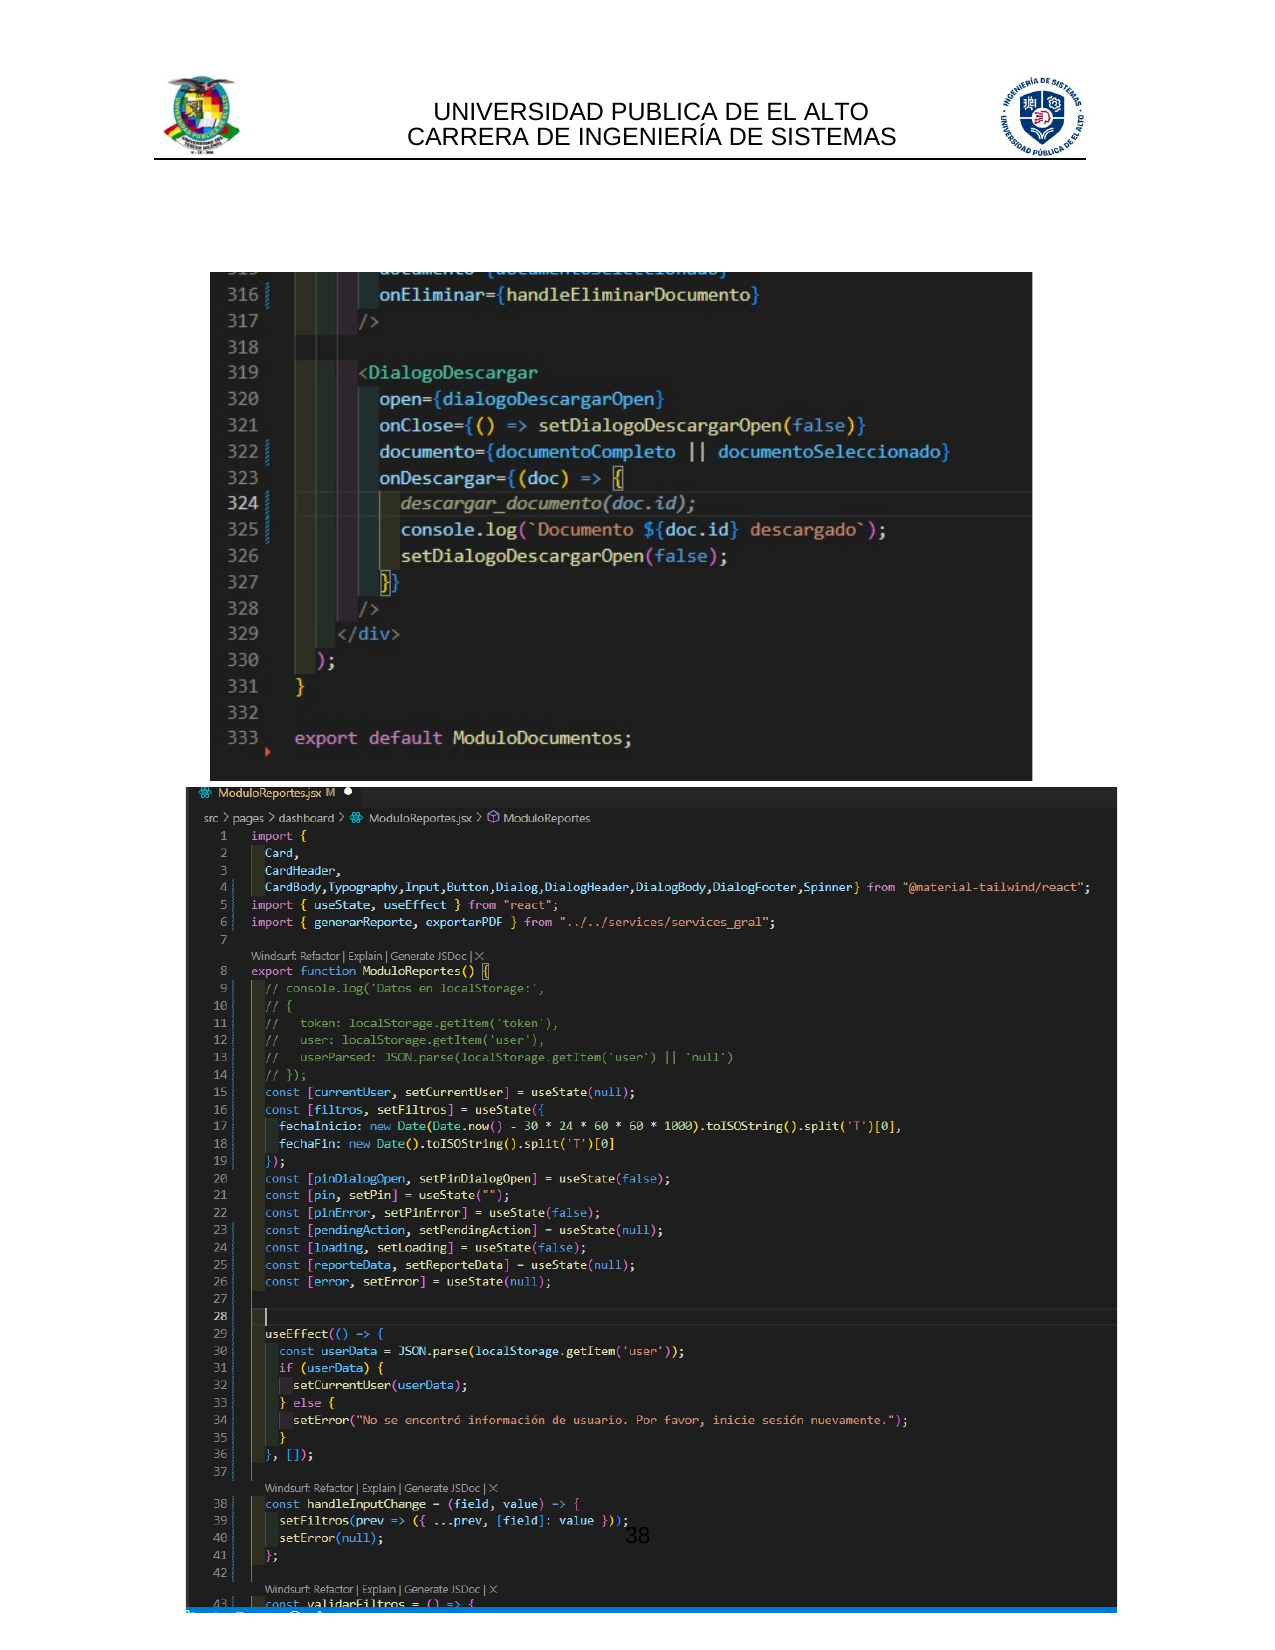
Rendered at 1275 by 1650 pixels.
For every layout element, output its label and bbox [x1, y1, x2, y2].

picture [995, 76, 1090, 157]
picture [185, 787, 1118, 1613]
picture [163, 74, 241, 157]
picture [210, 272, 1033, 781]
